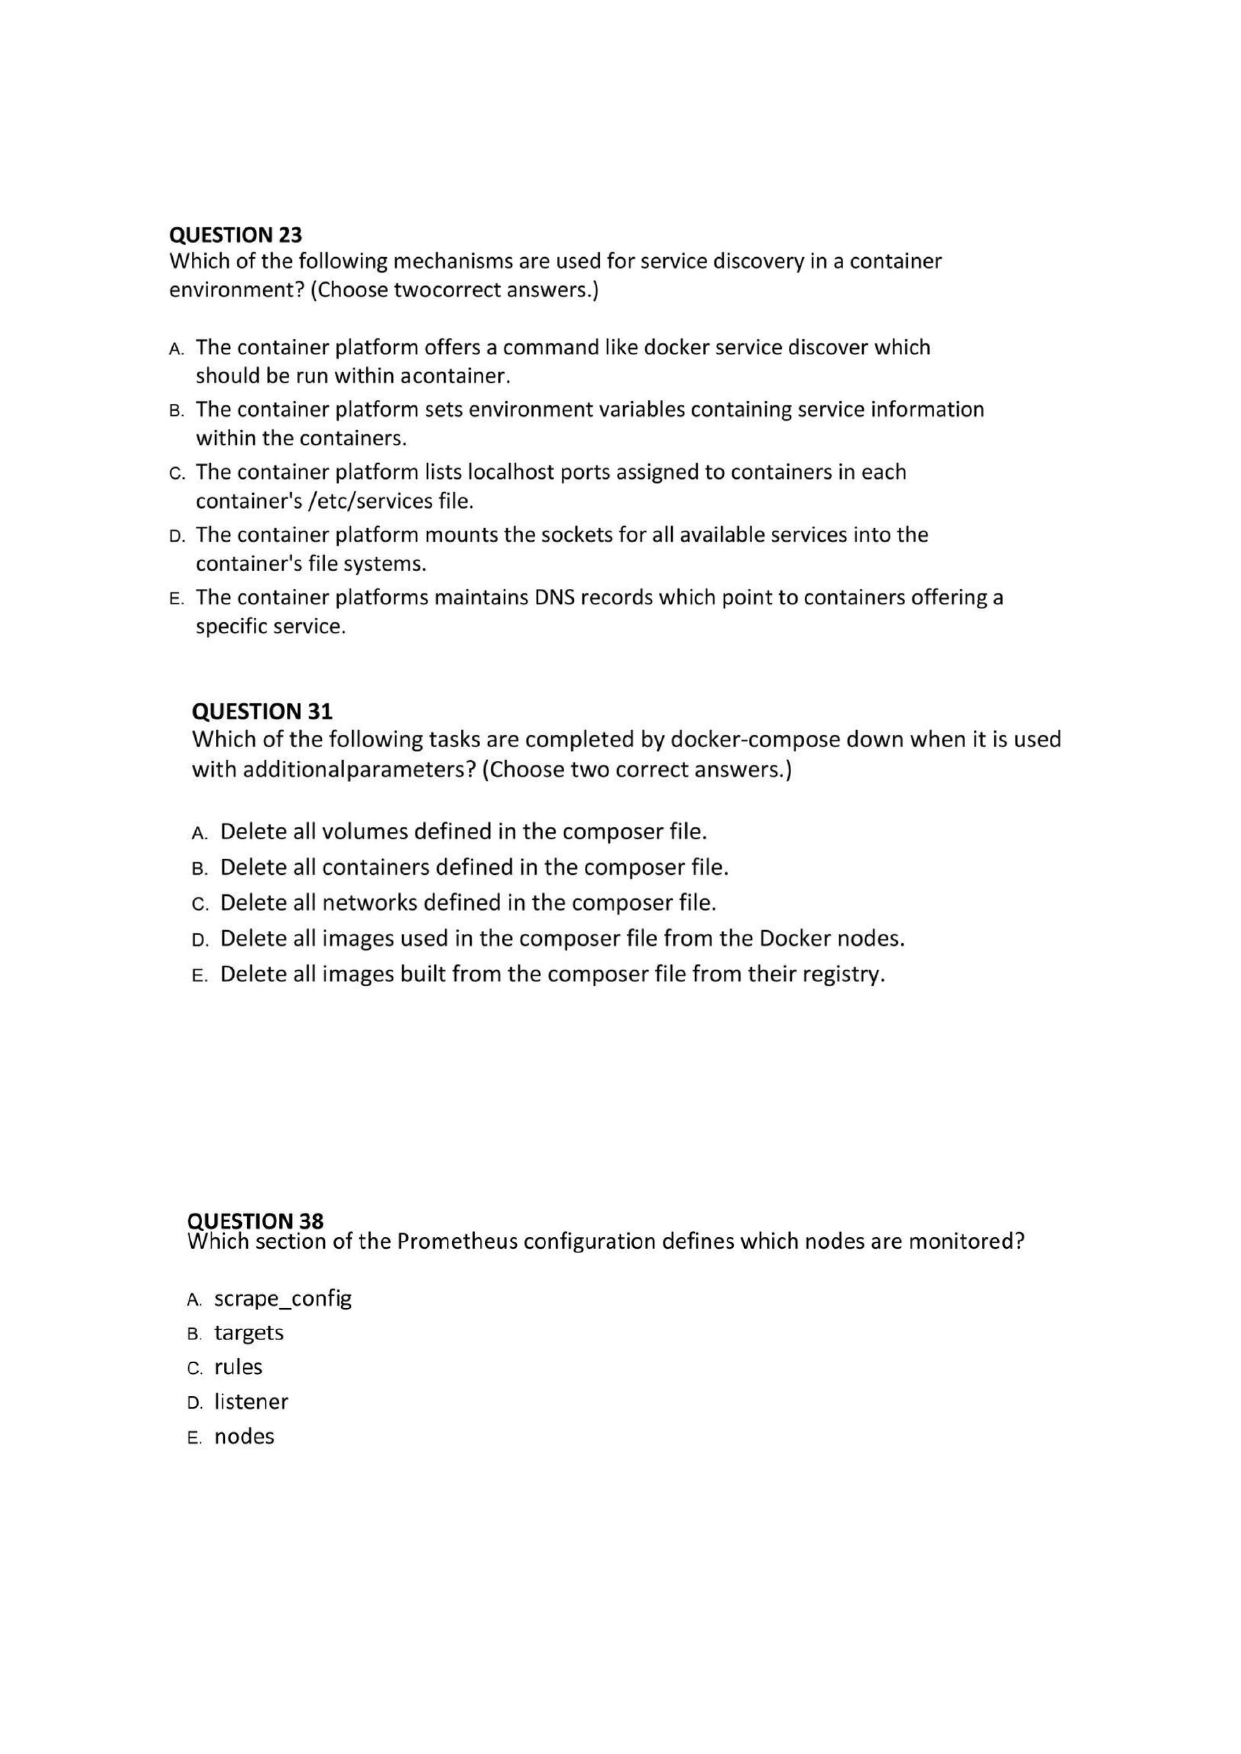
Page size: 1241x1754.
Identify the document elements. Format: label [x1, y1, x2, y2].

picture [147, 1198, 1093, 1471]
picture [147, 681, 1093, 1009]
picture [147, 203, 1093, 660]
